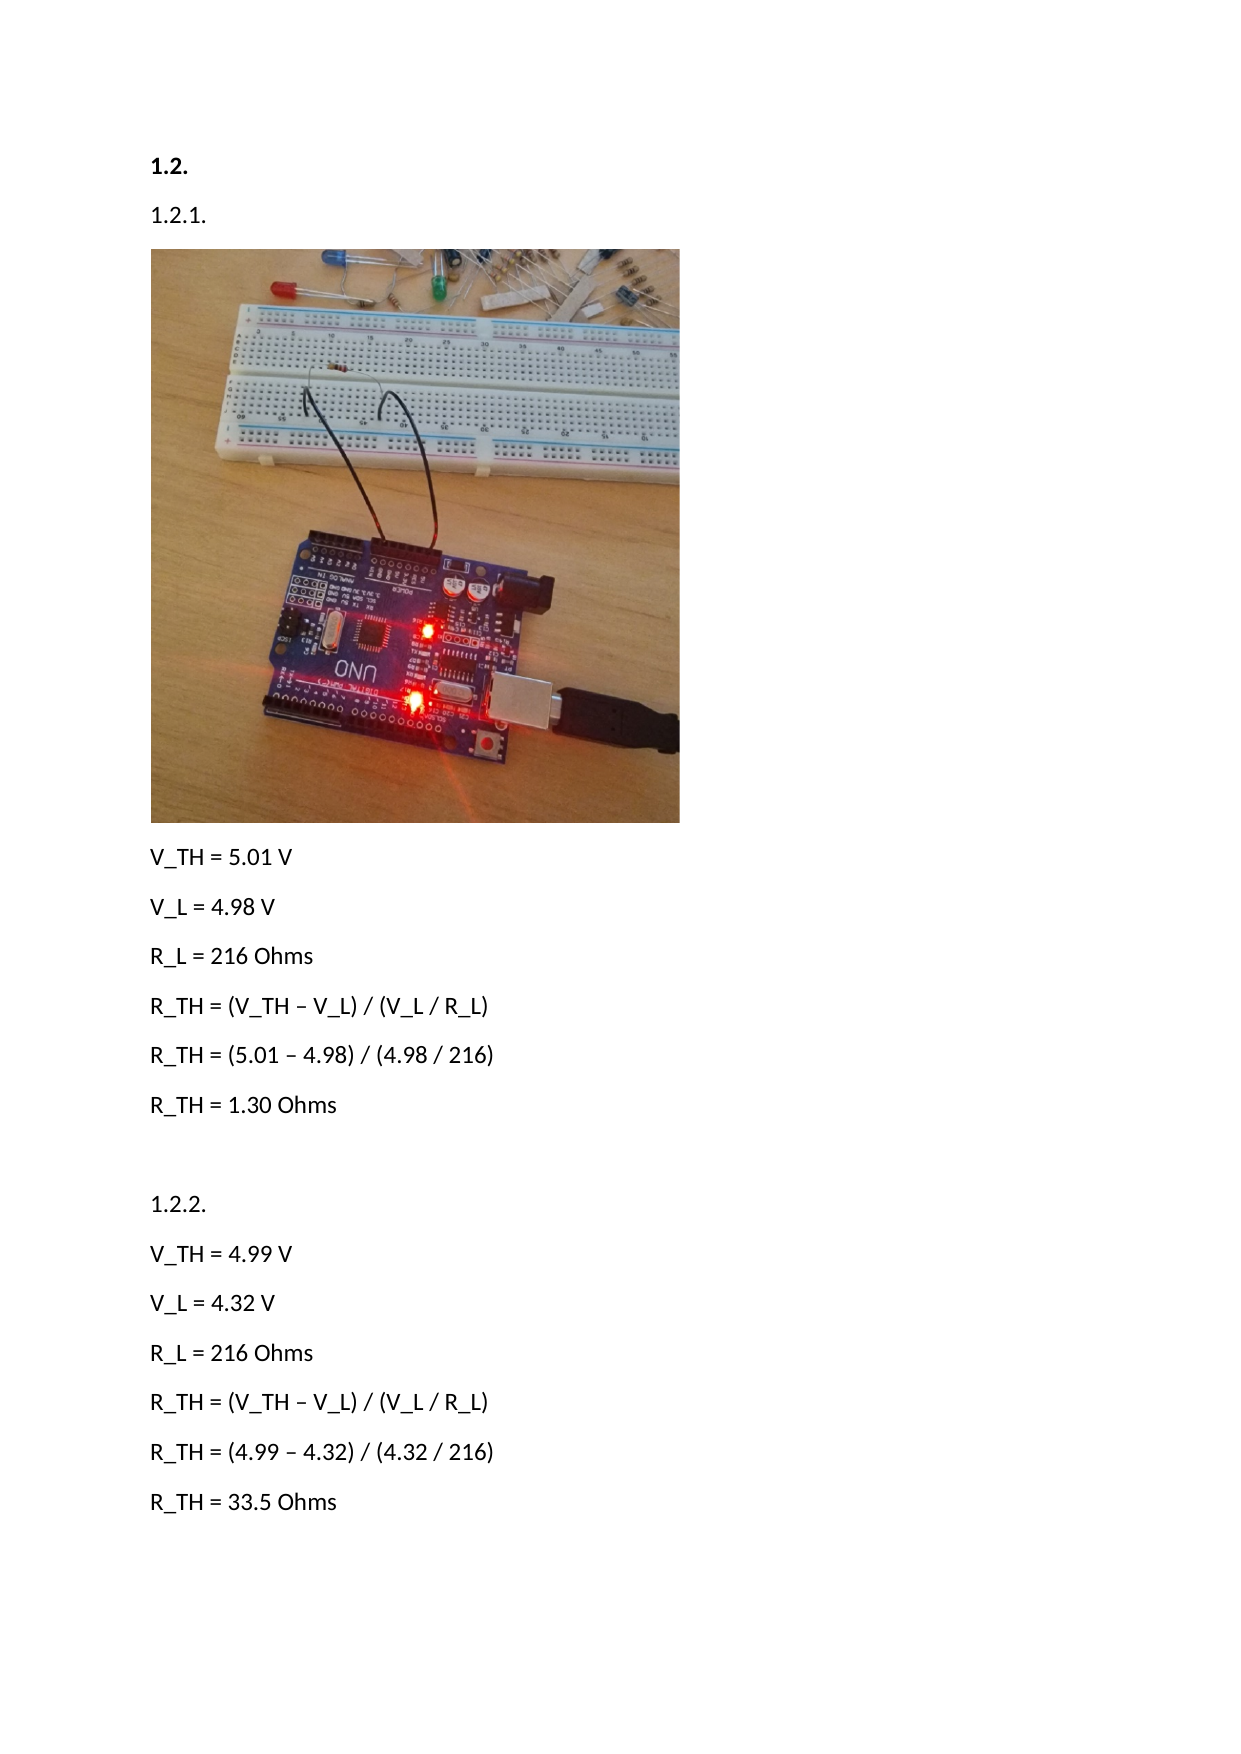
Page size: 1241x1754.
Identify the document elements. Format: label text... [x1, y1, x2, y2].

text V_L = 4.98 V [150, 891, 1090, 921]
text R_TH = (V_TH – V_L) / (V_L / R_L) [150, 1386, 1090, 1417]
text R_TH = 1.30 Ohms [150, 1089, 1090, 1119]
picture [151, 249, 680, 823]
text 1.2.1. [150, 199, 1090, 230]
text 1.2. [150, 150, 1090, 181]
text R_L = 216 Ohms [150, 1337, 1090, 1367]
text V_TH = 5.01 V [150, 841, 1090, 872]
text R_TH = (5.01 – 4.98) / (4.98 / 216) [150, 1039, 1090, 1070]
text V_L = 4.32 V [150, 1287, 1090, 1318]
text R_L = 216 Ohms [150, 940, 1090, 971]
text R_TH = (V_TH – V_L) / (V_L / R_L) [150, 990, 1090, 1020]
text 1.2.2. [150, 1188, 1090, 1219]
text R_TH = (4.99 – 4.32) / (4.32 / 216) [150, 1436, 1090, 1467]
text V_TH = 4.99 V [150, 1238, 1090, 1268]
text R_TH = 33.5 Ohms [150, 1486, 1090, 1516]
